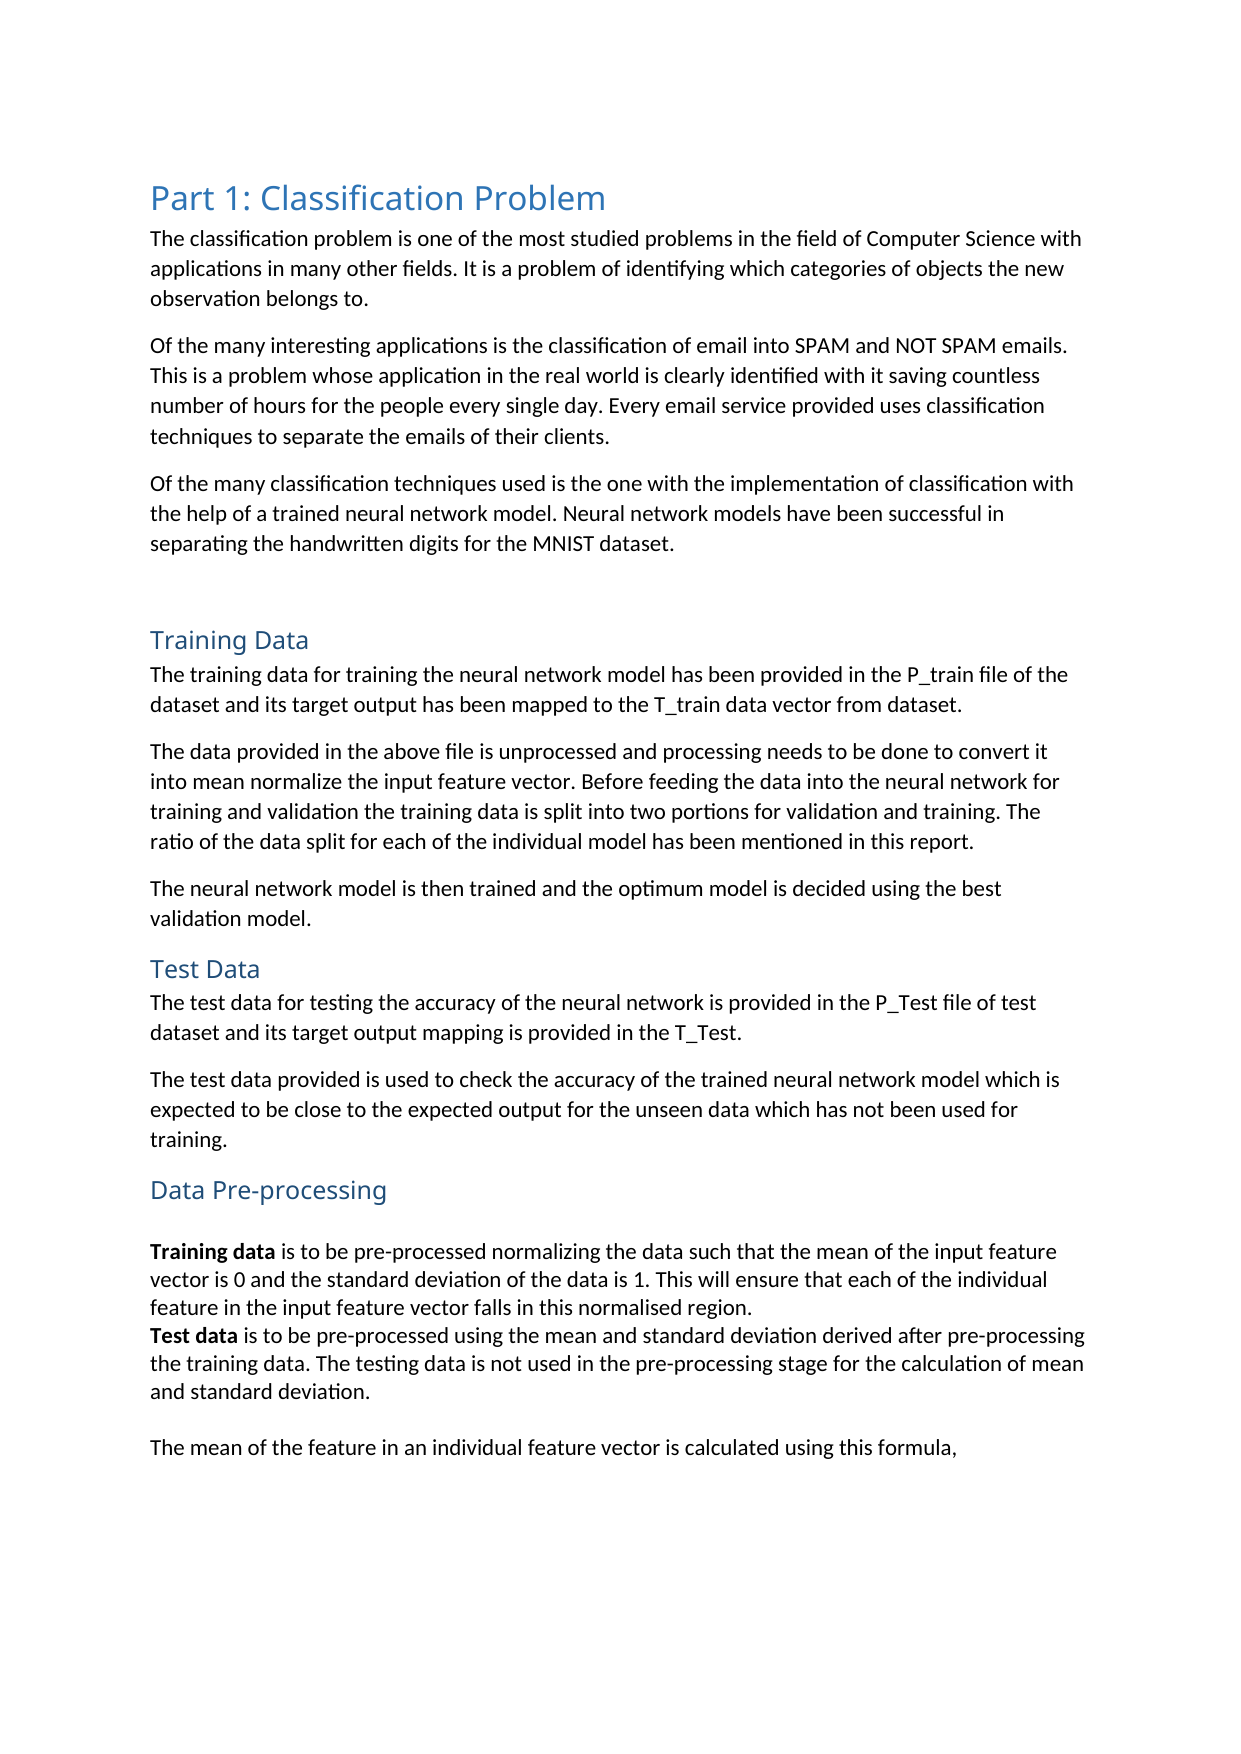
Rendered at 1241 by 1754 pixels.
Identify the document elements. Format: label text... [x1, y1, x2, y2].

text The mean of the feature in an individual feature vector is calculated using this formula, [150, 1433, 1090, 1461]
text Training data is to be pre-processed normalizing the data such that the mean of the input feature vector is 0 and the standard deviation of the data is 1. This will ensure that each of the individual feature in the input feature vector falls in this normalised region. [150, 1237, 1090, 1321]
text The neural network model is then trained and the optimum model is decided using the best validation model. [150, 874, 1090, 932]
subtitle Test Data [150, 951, 1090, 985]
subtitle Training Data [150, 623, 1090, 657]
text The data provided in the above file is unprocessed and processing needs to be done to convert it into mean normalize the input feature vector. Before feeding the data into the neural network for training and validation the training data is split into two portions for validation and training. The ratio of the data split for each of the individual model has been mentioned in this report. [150, 737, 1090, 855]
text Of the many interesting applications is the classification of email into SPAM and NOT SPAM emails. This is a problem whose application in the real world is clearly identified with it saving countless number of hours for the people every single day. Every email service provided uses classification techniques to separate the emails of their clients. [150, 331, 1090, 450]
text The training data for training the neural network model has been provided in the P_train file of the dataset and its target output has been mapped to the T_train data vector from dataset. [150, 660, 1090, 718]
subtitle Data Pre-processing [150, 1172, 1090, 1207]
text The classification problem is one of the most studied problems in the field of Computer Science with applications in many other fields. It is a problem of identifying which categories of objects the new observation belongs to. [150, 224, 1090, 312]
text Test data is to be pre-processed using the mean and standard deviation derived after pre-processing the training data. The testing data is not used in the pre-processing stage for the calculation of mean and standard deviation. [150, 1321, 1090, 1405]
text The test data for testing the accuracy of the neural network is provided in the P_Test file of test dataset and its target output mapping is provided in the T_Test. [150, 988, 1090, 1046]
subtitle Part 1: Classification Problem [150, 175, 1090, 220]
text The test data provided is used to check the accuracy of the trained neural network model which is expected to be close to the expected output for the unseen data which has not been used for training. [150, 1065, 1090, 1154]
text Of the many classification techniques used is the one with the implementation of classification with the help of a trained neural network model. Neural network models have been successful in separating the handwritten digits for the MNIST dataset. [150, 469, 1090, 557]
